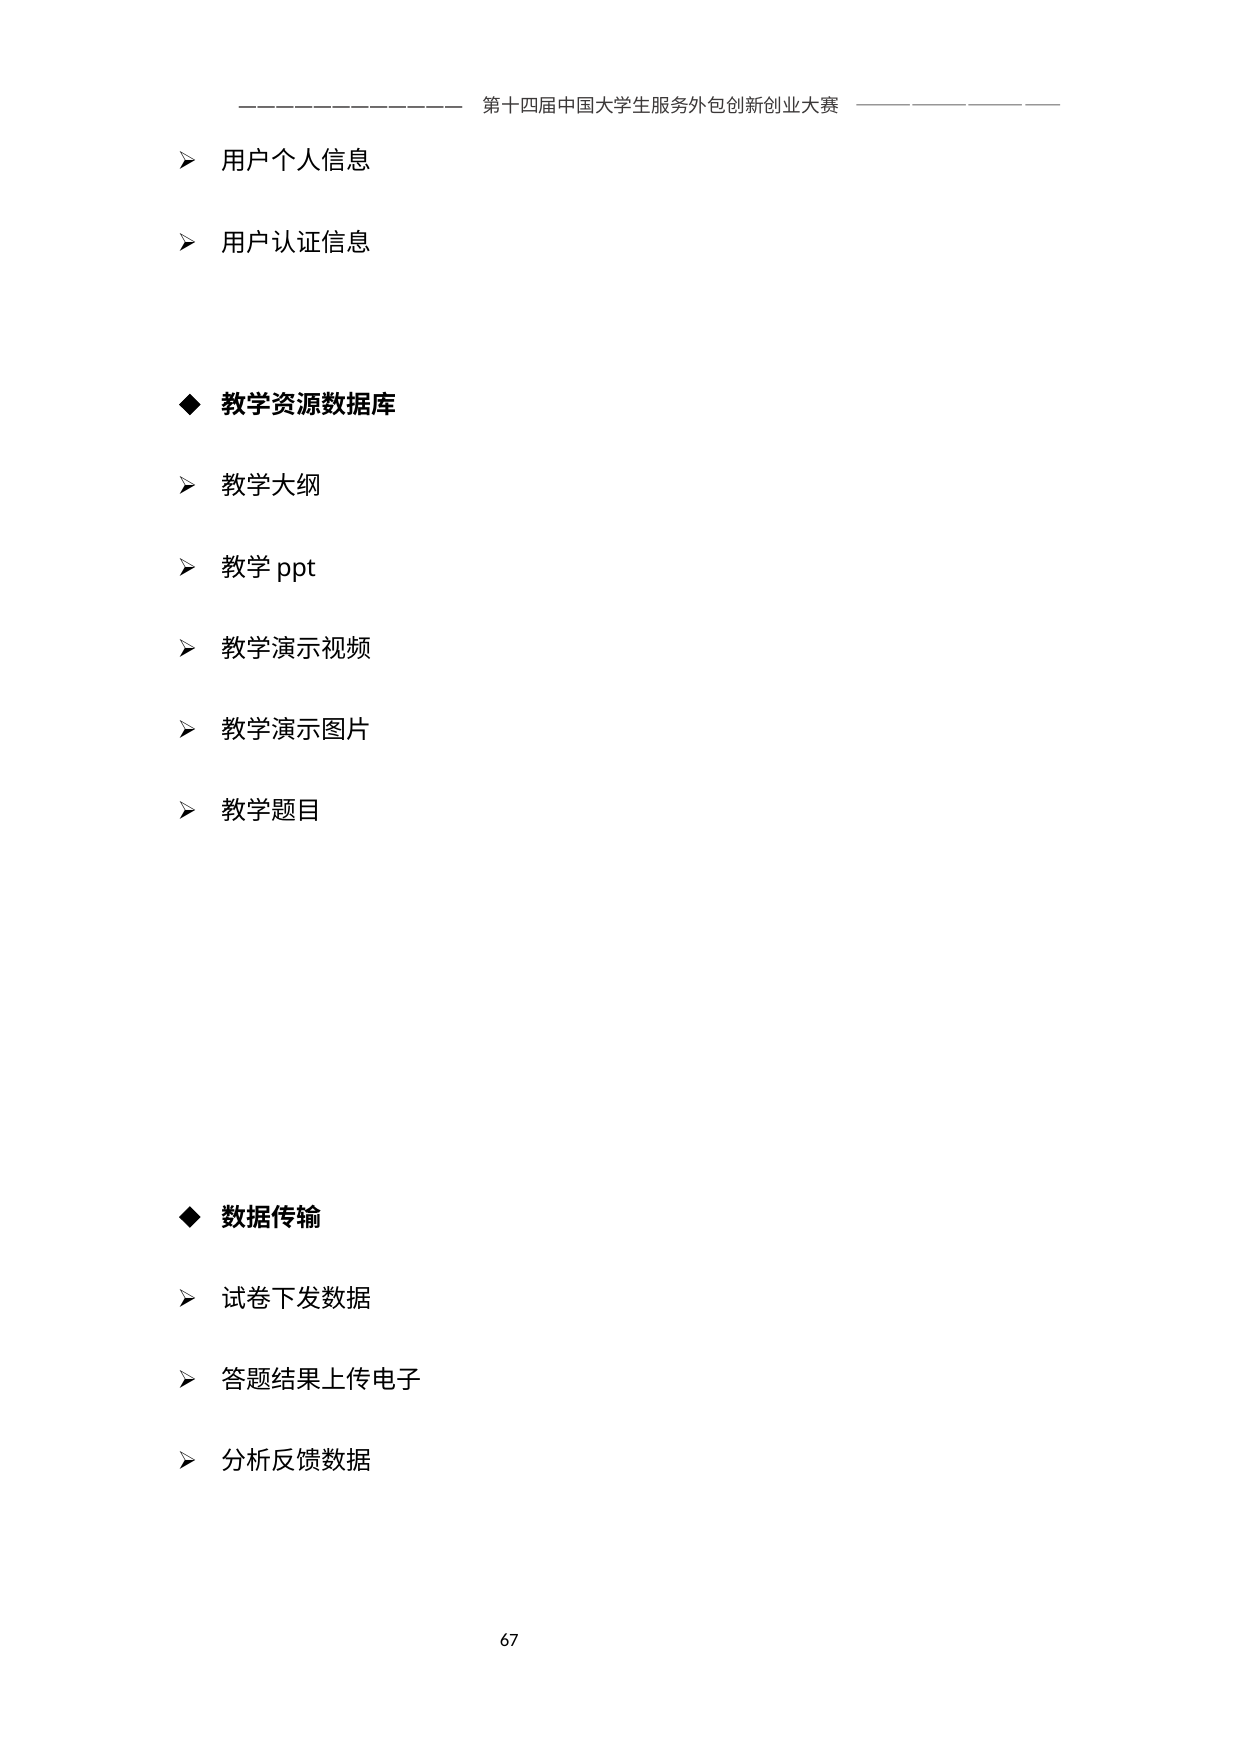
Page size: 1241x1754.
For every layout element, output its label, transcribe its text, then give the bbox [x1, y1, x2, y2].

list 分析反馈数据 [177, 1426, 1122, 1491]
list 教学演示图片 [177, 695, 1122, 760]
list 教学大纲 [177, 451, 1122, 516]
list 数据传输 [177, 1183, 1122, 1248]
list 教学ppt [177, 533, 1122, 598]
list 教学演示视频 [177, 614, 1122, 679]
list 教学资源数据库 [177, 370, 1122, 435]
list 用户个人信息 [177, 126, 1122, 191]
list 教学题目 [177, 776, 1122, 841]
list 答题结果上传电子 [177, 1345, 1122, 1410]
list 试卷下发数据 [177, 1264, 1122, 1329]
list 用户认证信息 [177, 208, 1122, 273]
